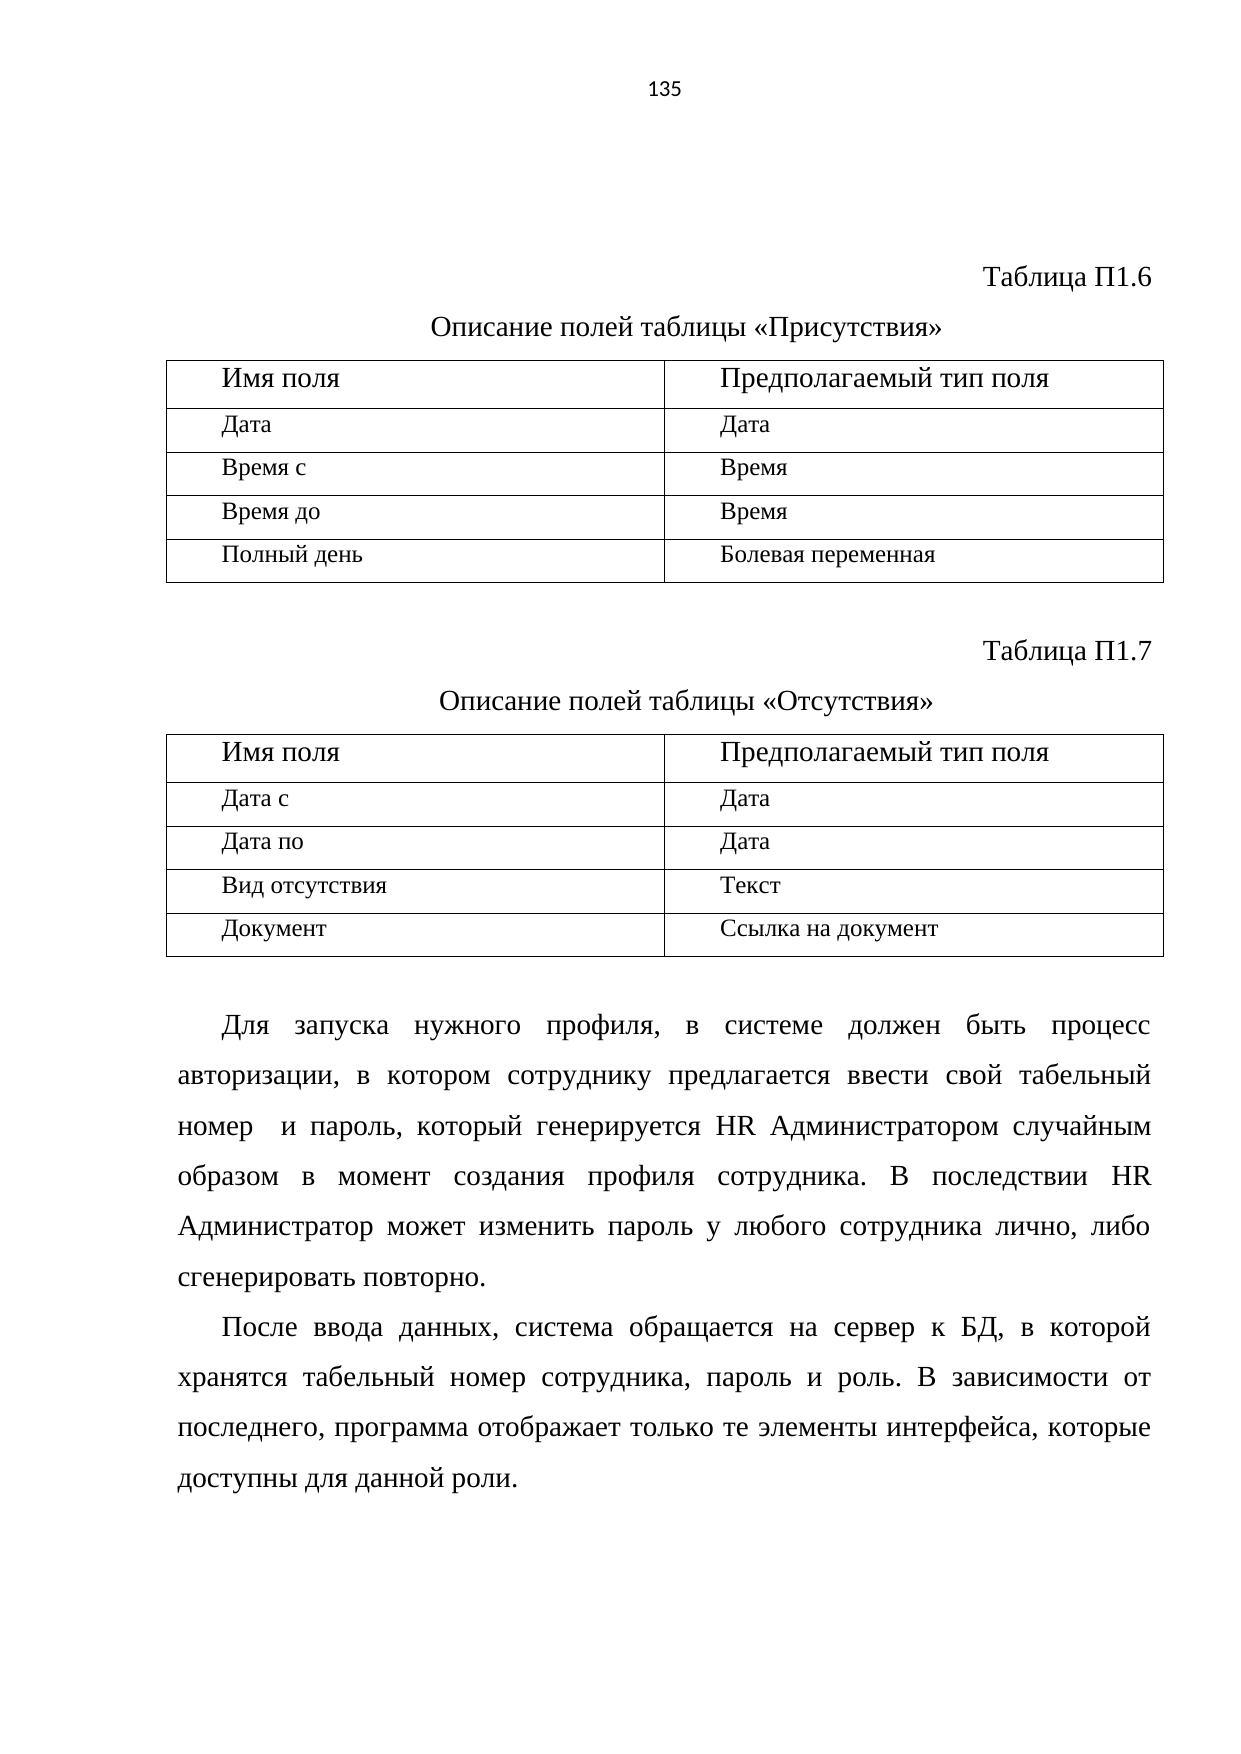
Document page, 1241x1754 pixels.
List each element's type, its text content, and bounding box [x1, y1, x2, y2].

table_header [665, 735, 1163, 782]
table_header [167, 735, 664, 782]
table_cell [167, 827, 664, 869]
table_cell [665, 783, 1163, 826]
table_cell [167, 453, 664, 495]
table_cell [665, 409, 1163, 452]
text Описание полей таблицы «Отсутствия» [177, 683, 1152, 717]
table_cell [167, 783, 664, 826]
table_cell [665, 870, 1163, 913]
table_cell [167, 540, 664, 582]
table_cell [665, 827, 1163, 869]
text Таблица П1.6 [177, 259, 1152, 293]
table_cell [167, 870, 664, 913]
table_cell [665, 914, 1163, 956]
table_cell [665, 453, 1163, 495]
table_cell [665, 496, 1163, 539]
text После ввода данных, система обращается на сервер к БД, в которой хранятся табельный номер сотрудника, пароль и роль. В зависимости от последнего, программа отображает только те элементы интерфейса, которые доступны для данной роли. [177, 1309, 1152, 1493]
text Описание полей таблицы «Присутствия» [177, 309, 1152, 343]
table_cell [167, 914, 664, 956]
text Для запуска нужного профиля, в системе должен быть процесс авторизации, в котором сотруднику предлагается ввести свой табельный номер и пароль, который генерируется HR Администратором случайным образом в момент создания профиля сотрудника. В последствии HR Администратор может изменить пароль у любого сотрудника лично, либо сгенерировать повторно. [177, 1007, 1152, 1292]
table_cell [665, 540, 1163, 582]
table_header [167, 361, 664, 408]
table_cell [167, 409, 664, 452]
text Таблица П1.7 [177, 633, 1152, 667]
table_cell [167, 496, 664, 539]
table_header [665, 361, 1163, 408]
